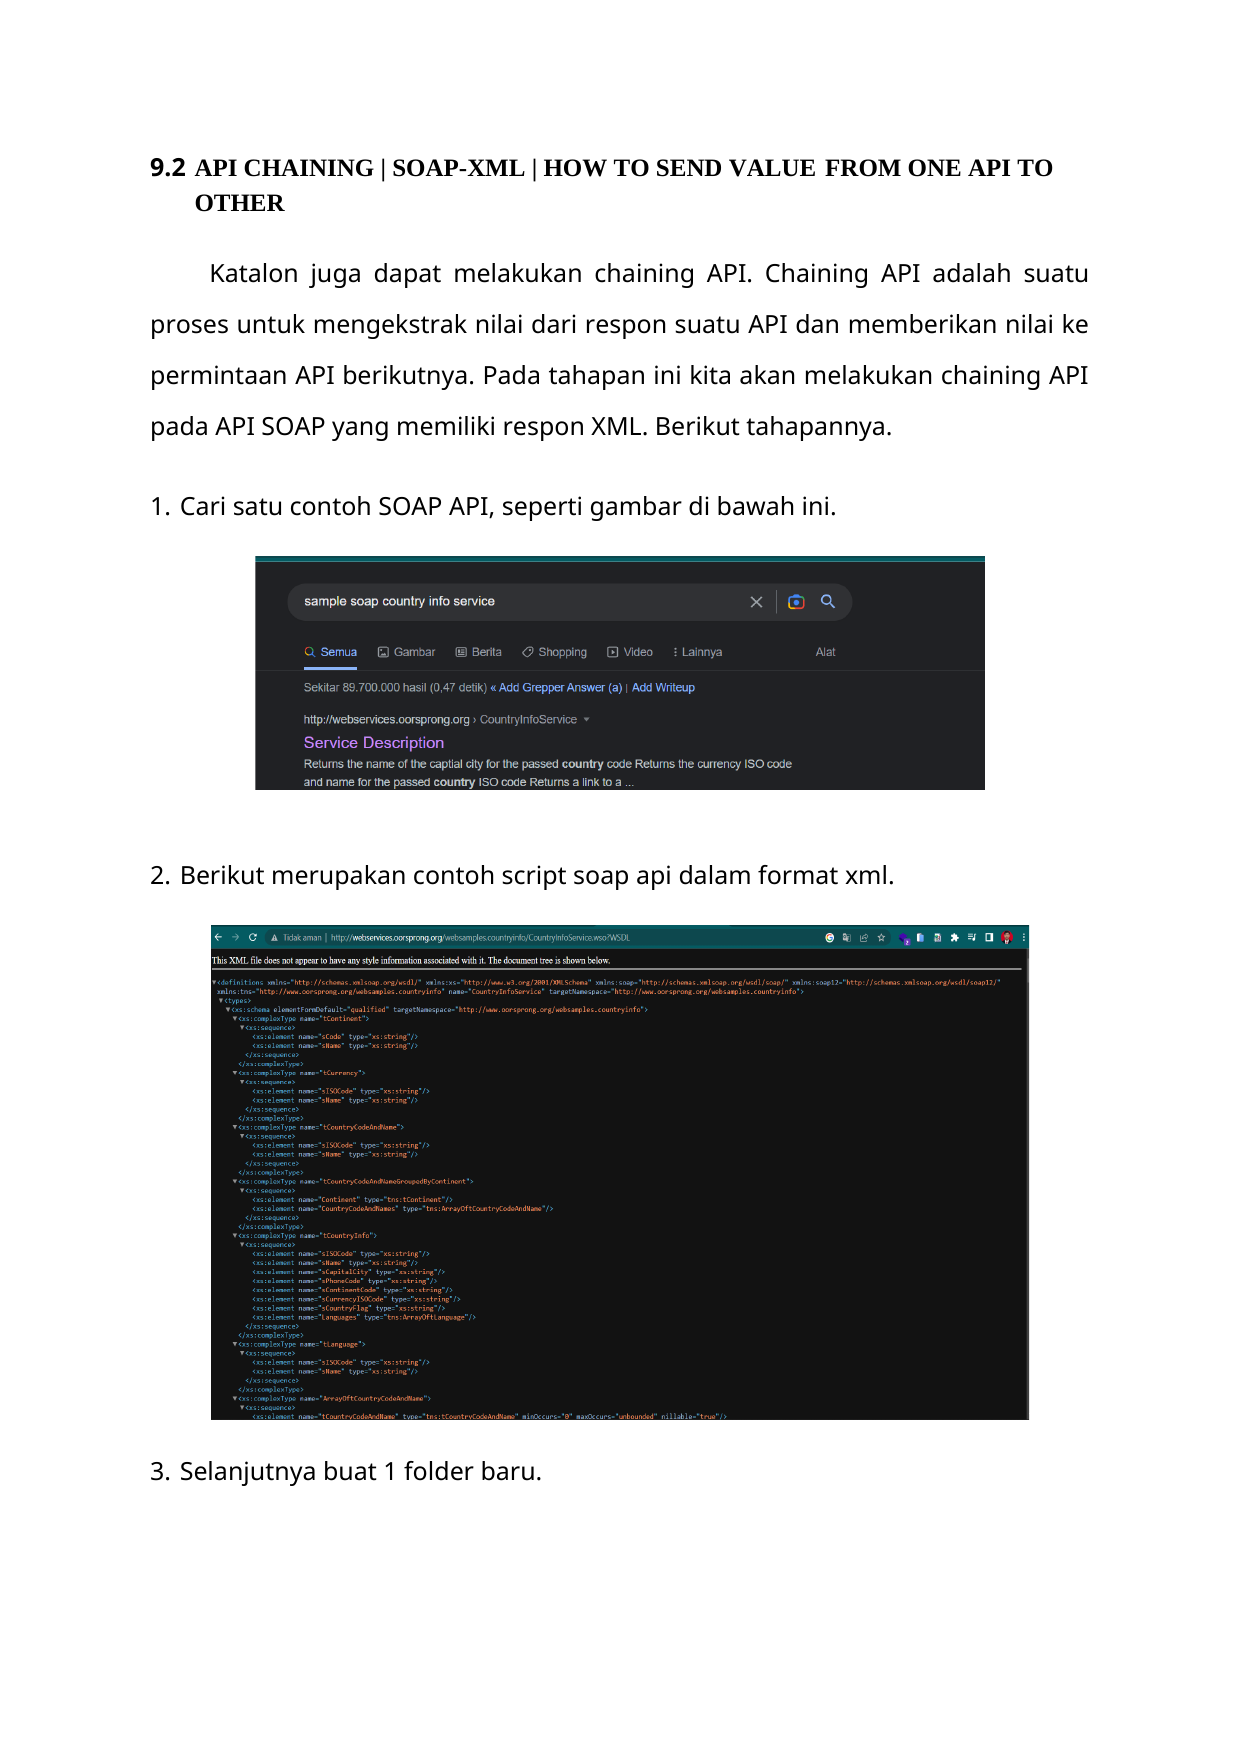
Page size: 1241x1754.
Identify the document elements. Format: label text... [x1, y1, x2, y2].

picture [211, 925, 1030, 1420]
list Berikut merupakan contoh script soap api dalam format xml. [150, 857, 1090, 891]
list API CHAINING | SOAP-XML | HOW TO SEND VALUE FROM ONE API TO OTHER [150, 150, 1090, 217]
picture [255, 556, 985, 790]
text Katalon juga dapat melakukan chaining API. Chaining API adalah suatu proses untuk mengekstrak nilai dari respon suatu API dan memberikan nilai ke permintaan API berikutnya. Pada tahapan ini kita akan melakukan chaining API pada API SOAP yang memiliki respon XML. Berikut tahapannya. [150, 255, 1090, 443]
list Cari satu contoh SOAP API, seperti gambar di bawah ini. [150, 488, 1090, 522]
list Selanjutnya buat 1 folder baru. [150, 1453, 1090, 1487]
